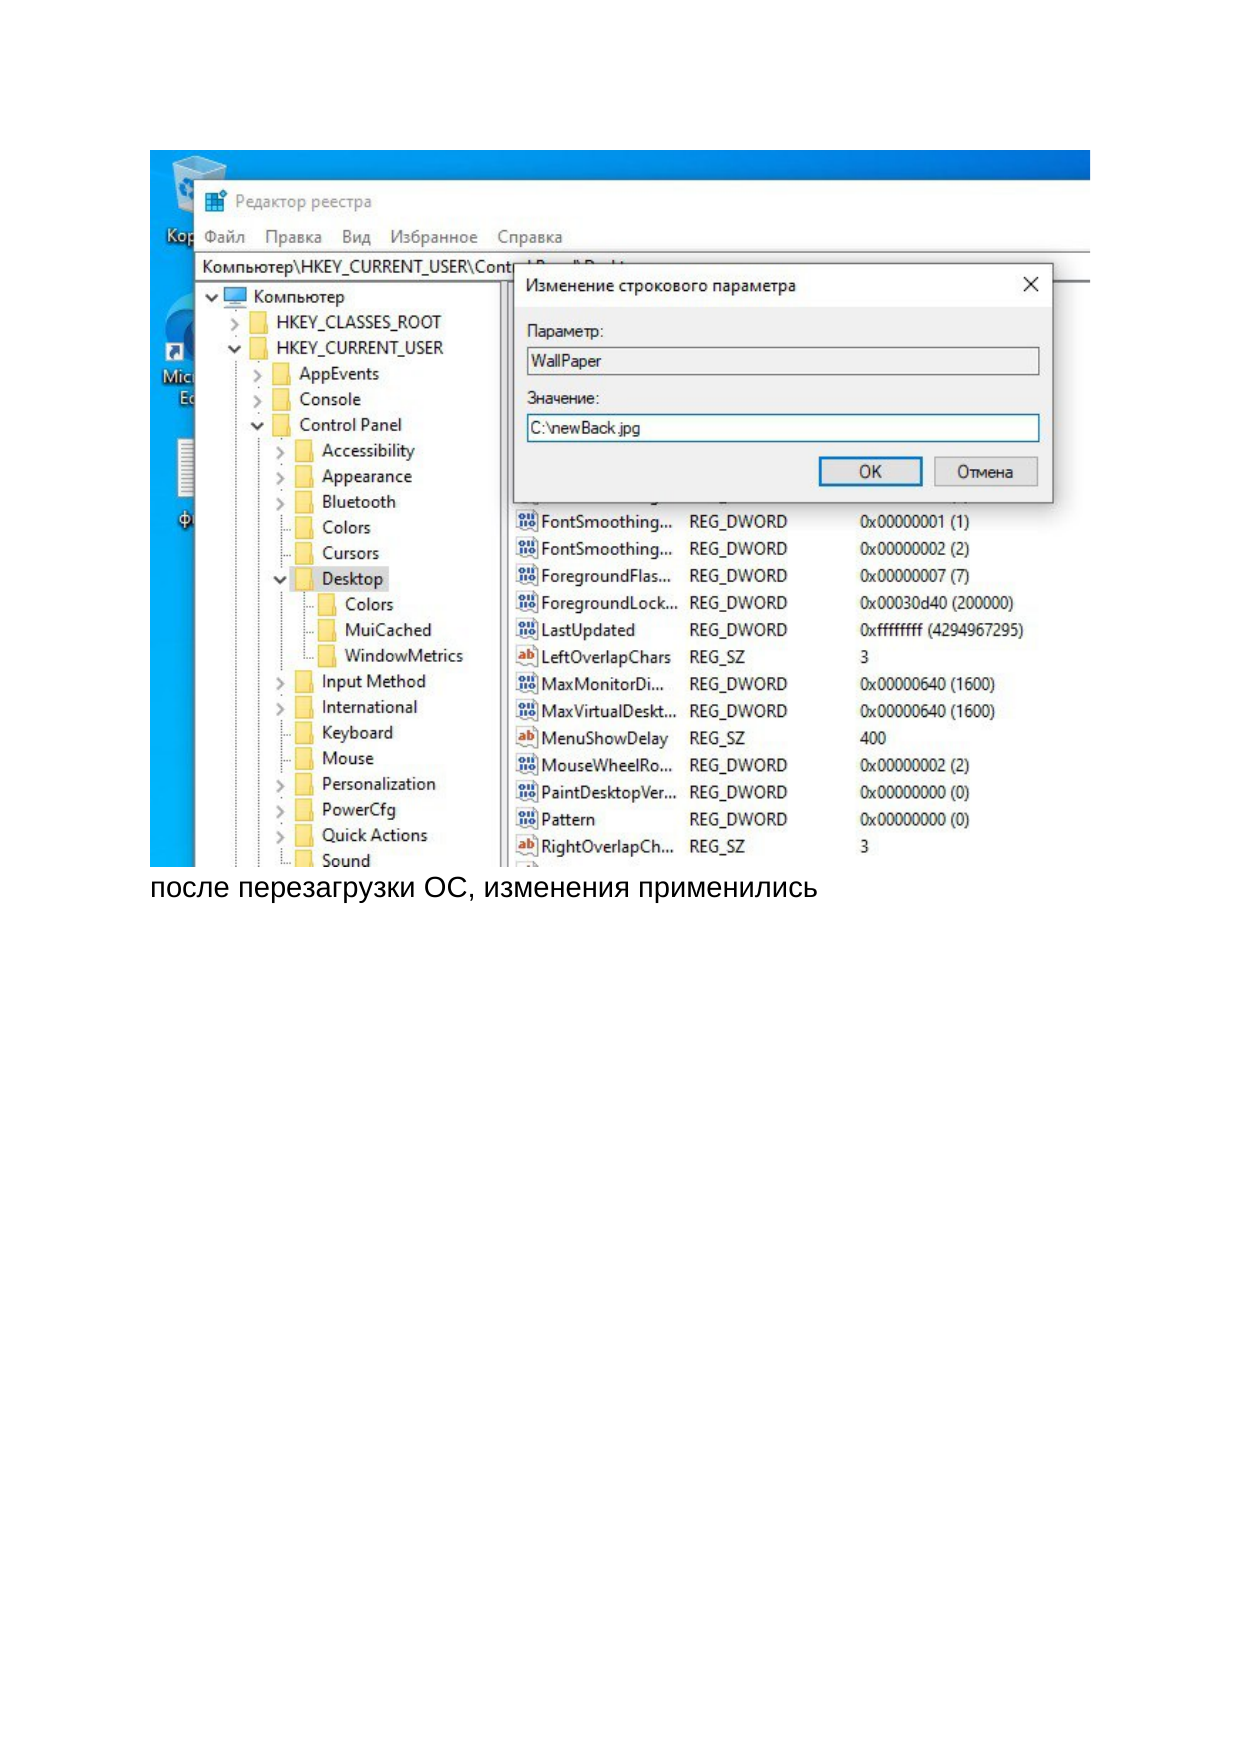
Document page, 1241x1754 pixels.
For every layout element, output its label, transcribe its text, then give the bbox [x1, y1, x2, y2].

picture [161, 150, 1091, 867]
picture [202, 152, 217, 156]
text после перезагрузки ОС, изменения применились [150, 871, 1090, 904]
picture [150, 150, 161, 157]
